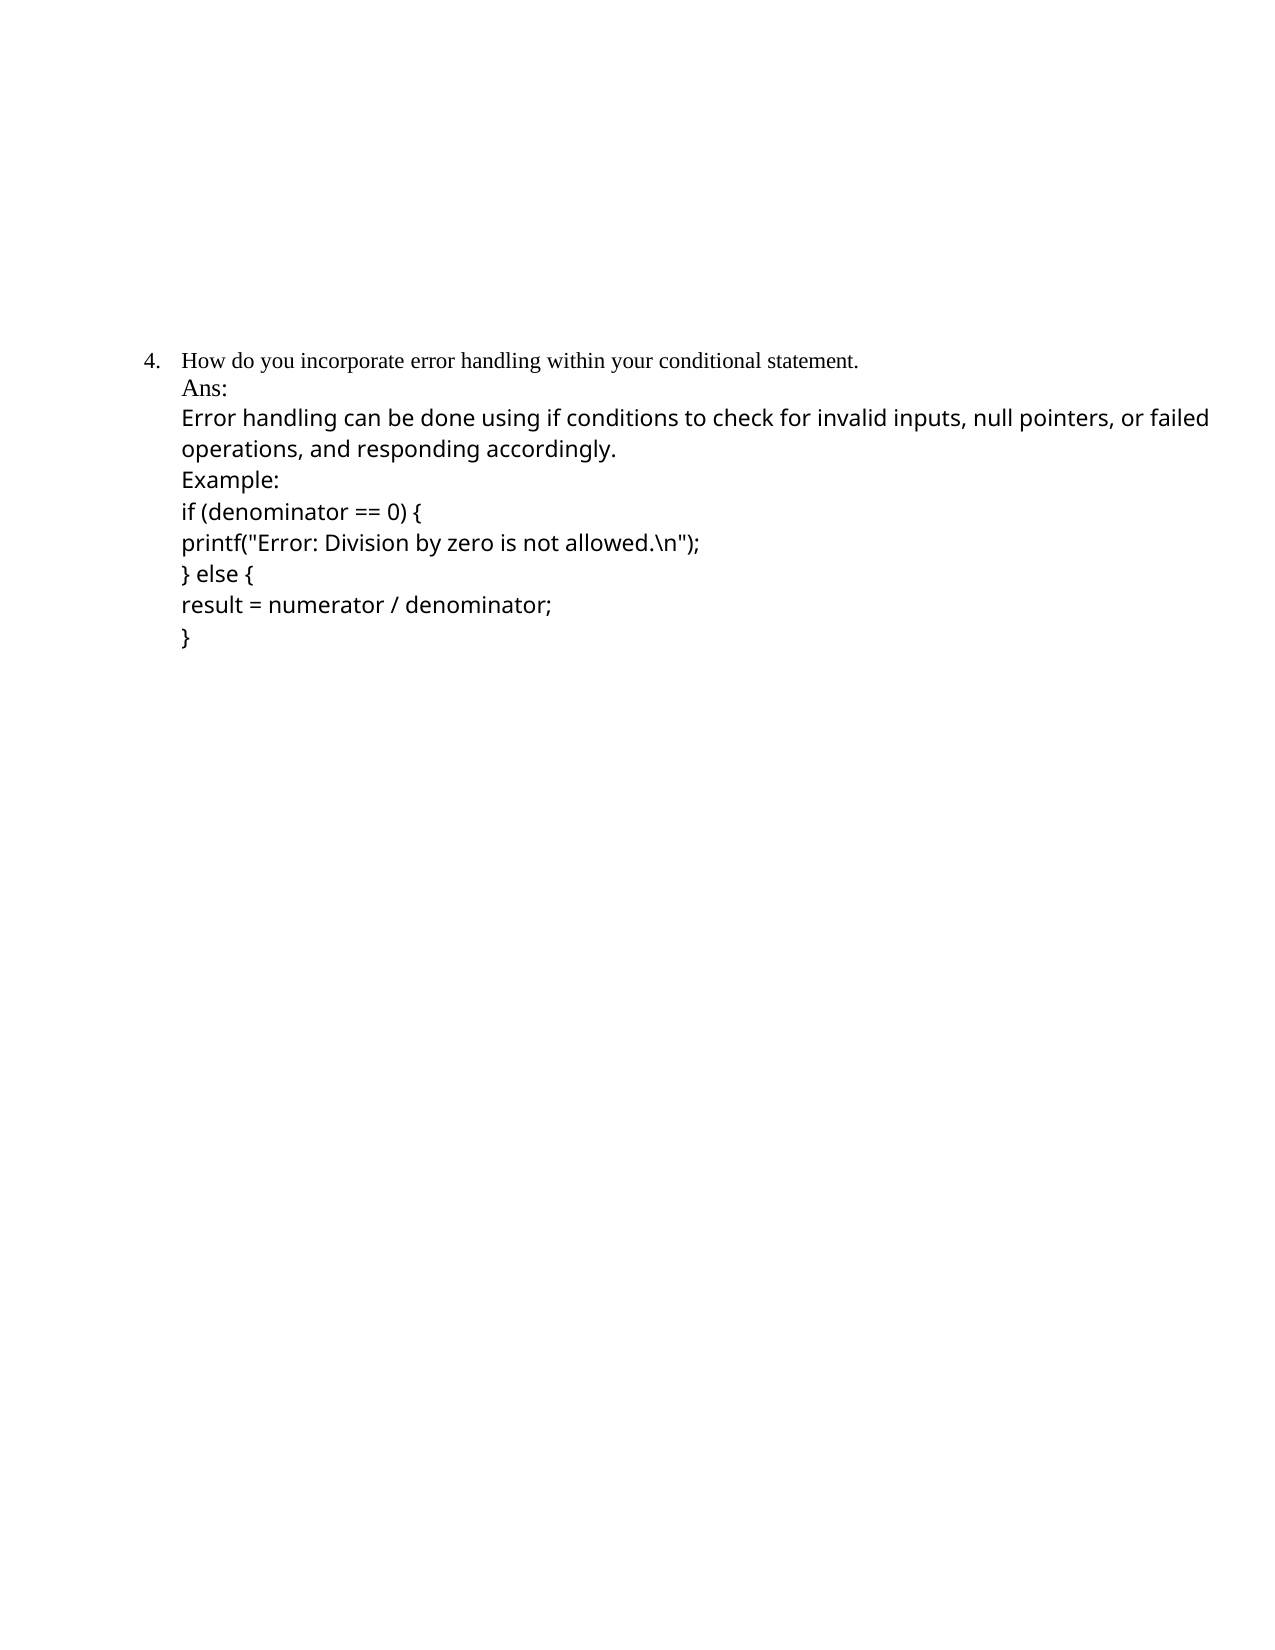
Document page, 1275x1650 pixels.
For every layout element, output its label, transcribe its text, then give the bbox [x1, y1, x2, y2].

list Example: [181, 464, 1275, 496]
list result = numerator / denominator; [181, 589, 1275, 621]
list if (denominator == 0) { [181, 496, 1275, 527]
list How do you incorporate error handling within your conditional statement. [144, 347, 1275, 373]
list Ans: [181, 373, 1275, 402]
list } else { [181, 558, 1275, 589]
list Error handling can be done using if conditions to check for invalid inputs, null pointers, or failed operations, and responding accordingly. [181, 402, 1275, 464]
list printf("Error: Division by zero is not allowed.\n"); [181, 527, 1275, 558]
list } [181, 621, 1275, 652]
